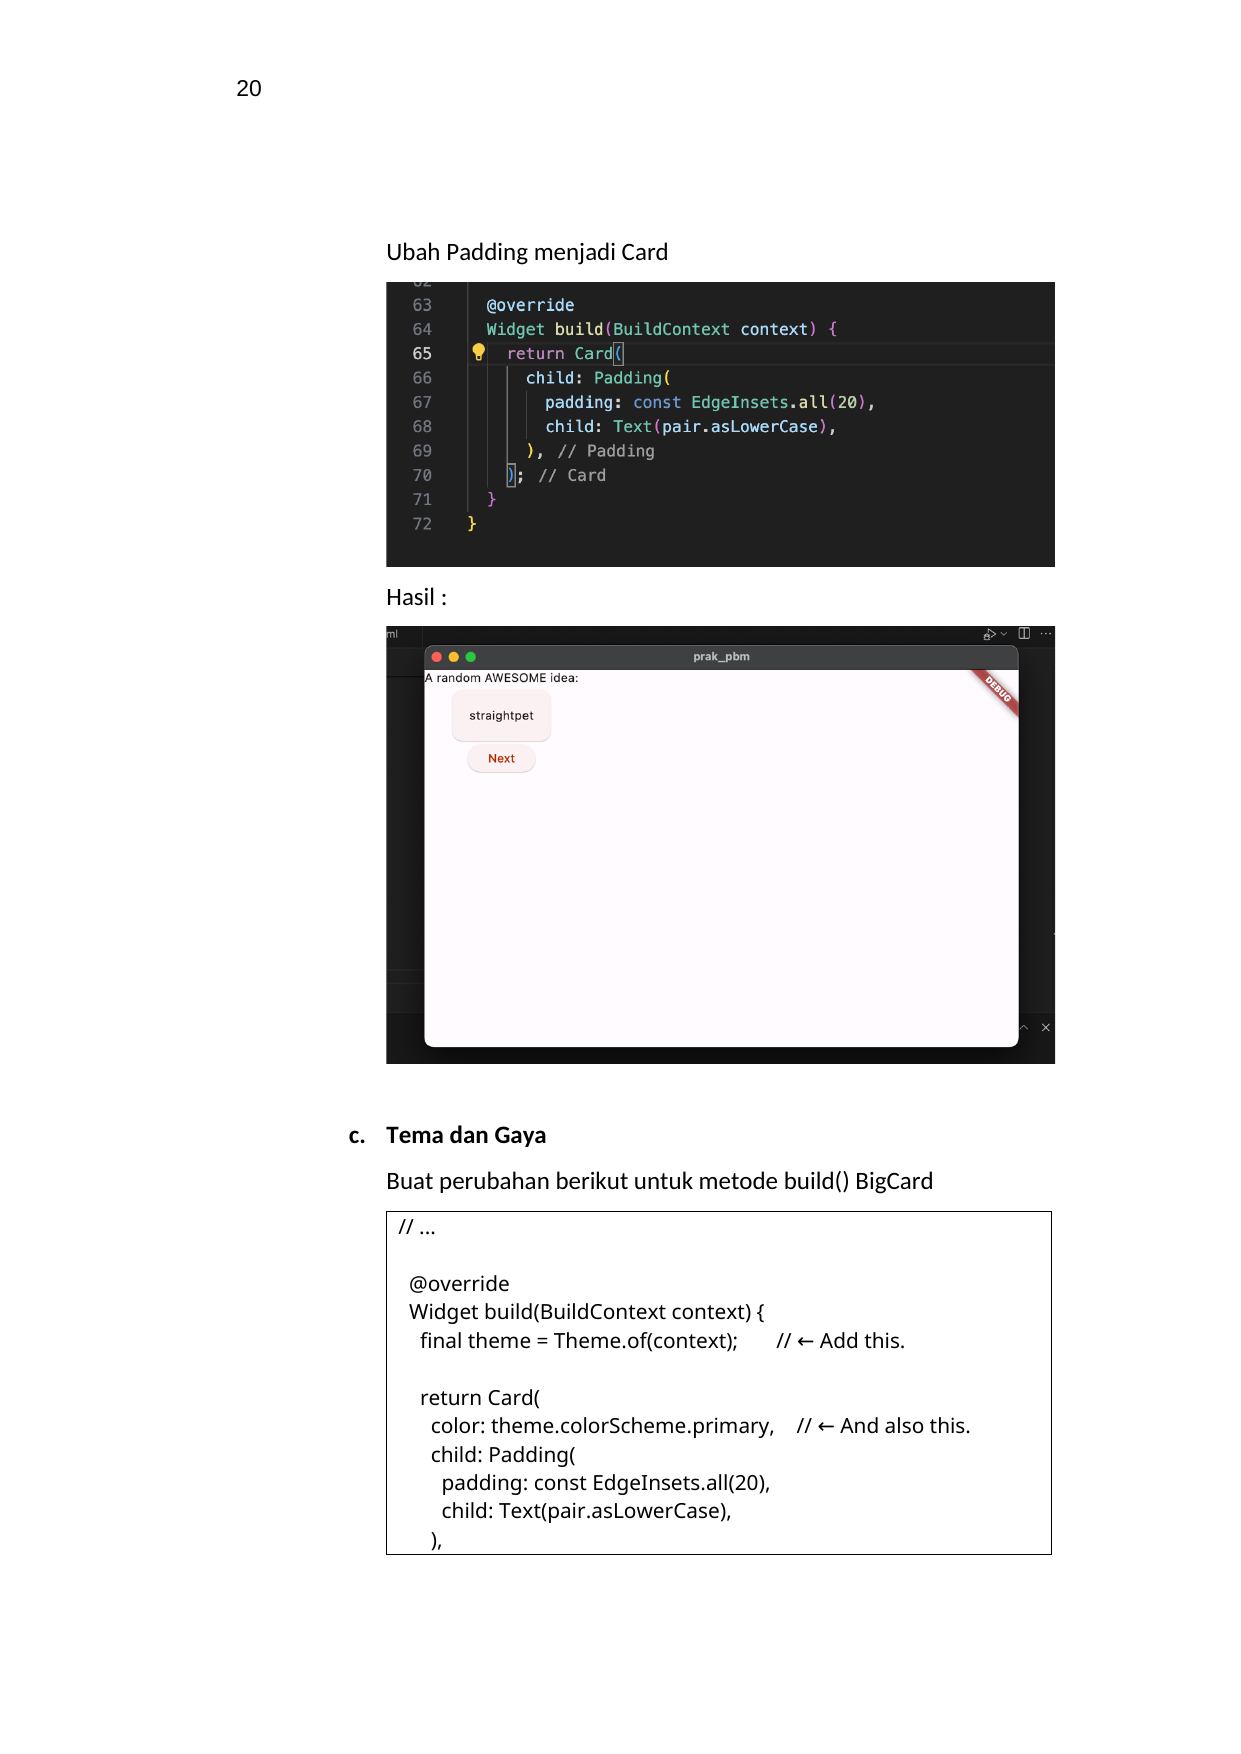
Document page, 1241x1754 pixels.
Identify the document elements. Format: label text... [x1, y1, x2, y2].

list Ubah Padding menjadi Card [386, 236, 1063, 267]
list Hasil : [386, 581, 1063, 612]
picture [386, 626, 1055, 1064]
picture [386, 282, 1055, 567]
list Tema dan Gaya [349, 1120, 1063, 1150]
list Buat perubahan berikut untuk metode build() BigCard [386, 1165, 1063, 1196]
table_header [387, 1212, 1051, 1553]
